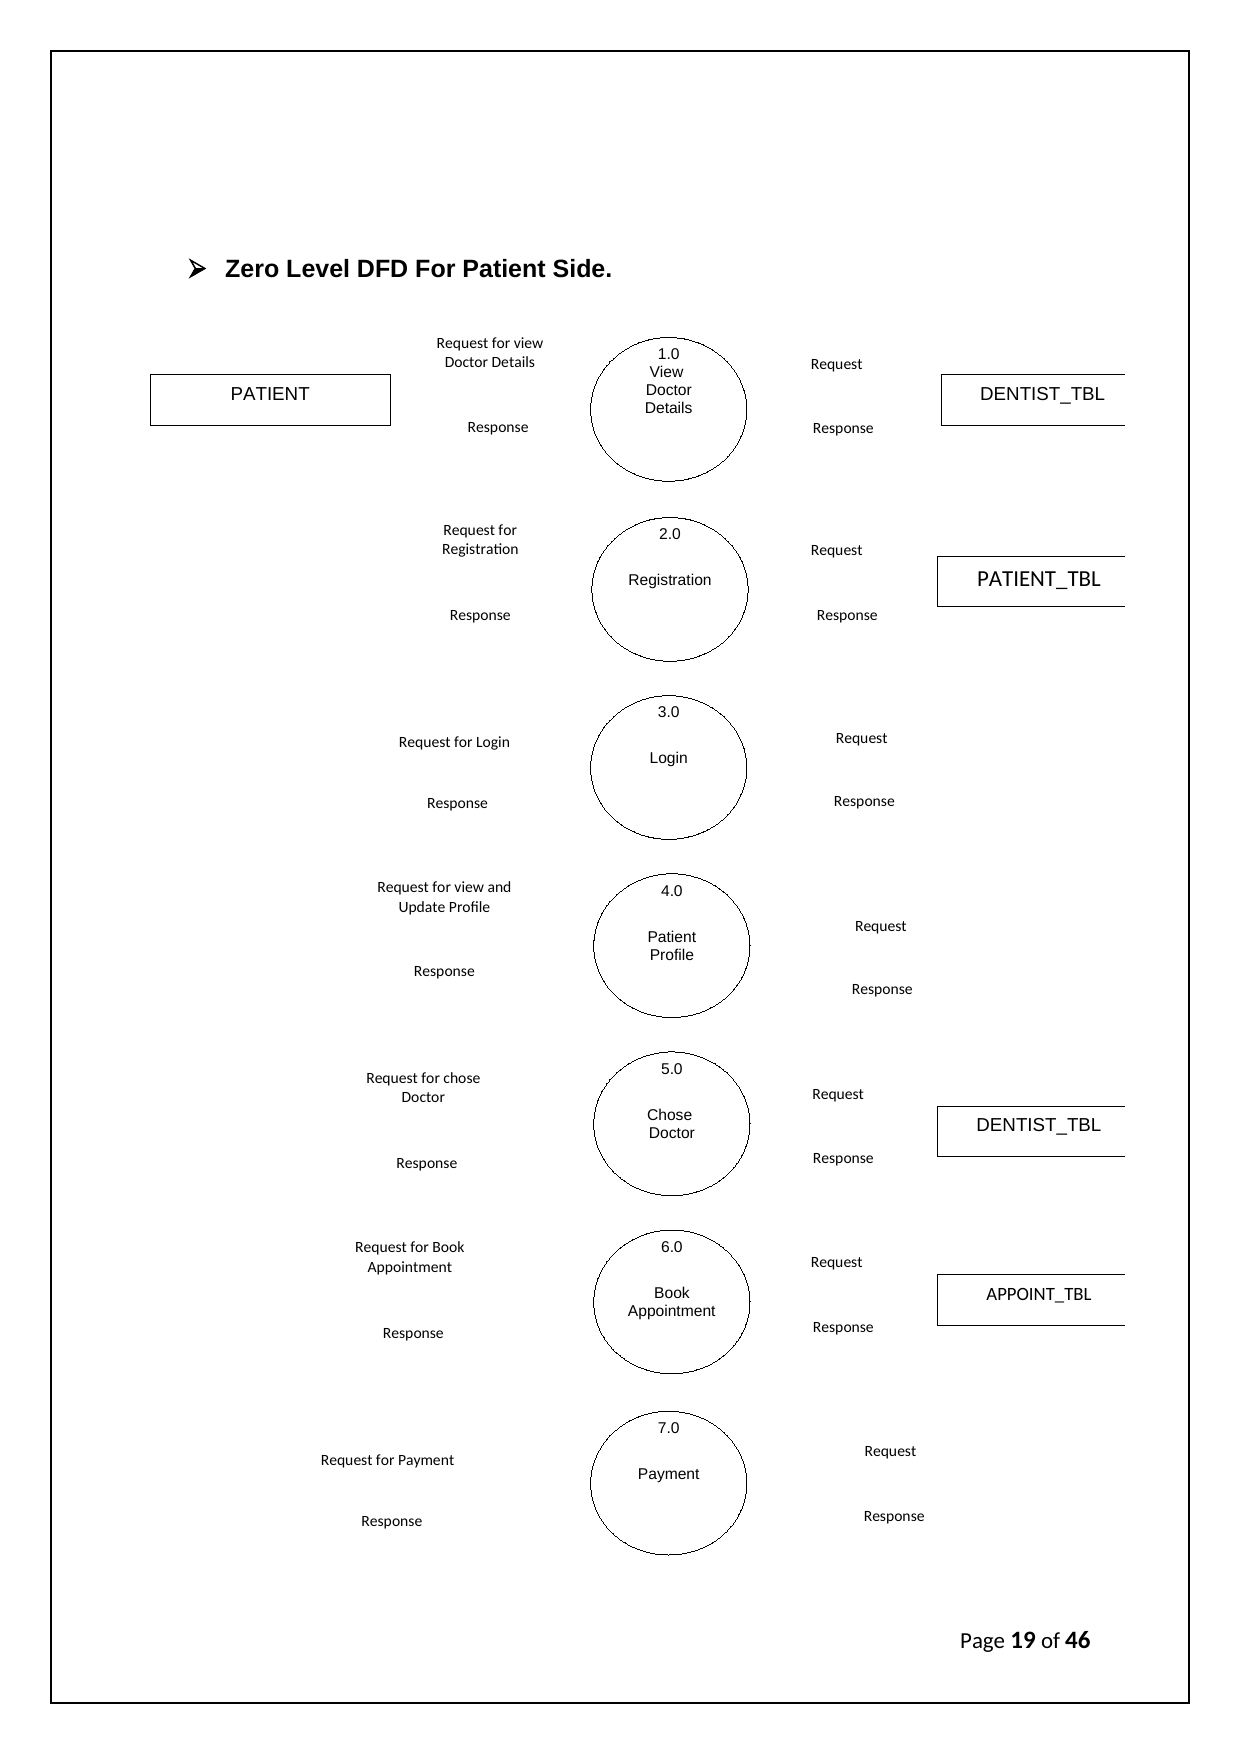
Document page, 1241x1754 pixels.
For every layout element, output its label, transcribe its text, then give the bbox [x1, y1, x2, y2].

list Zero Level DFD For Patient Side. [187, 254, 1090, 283]
